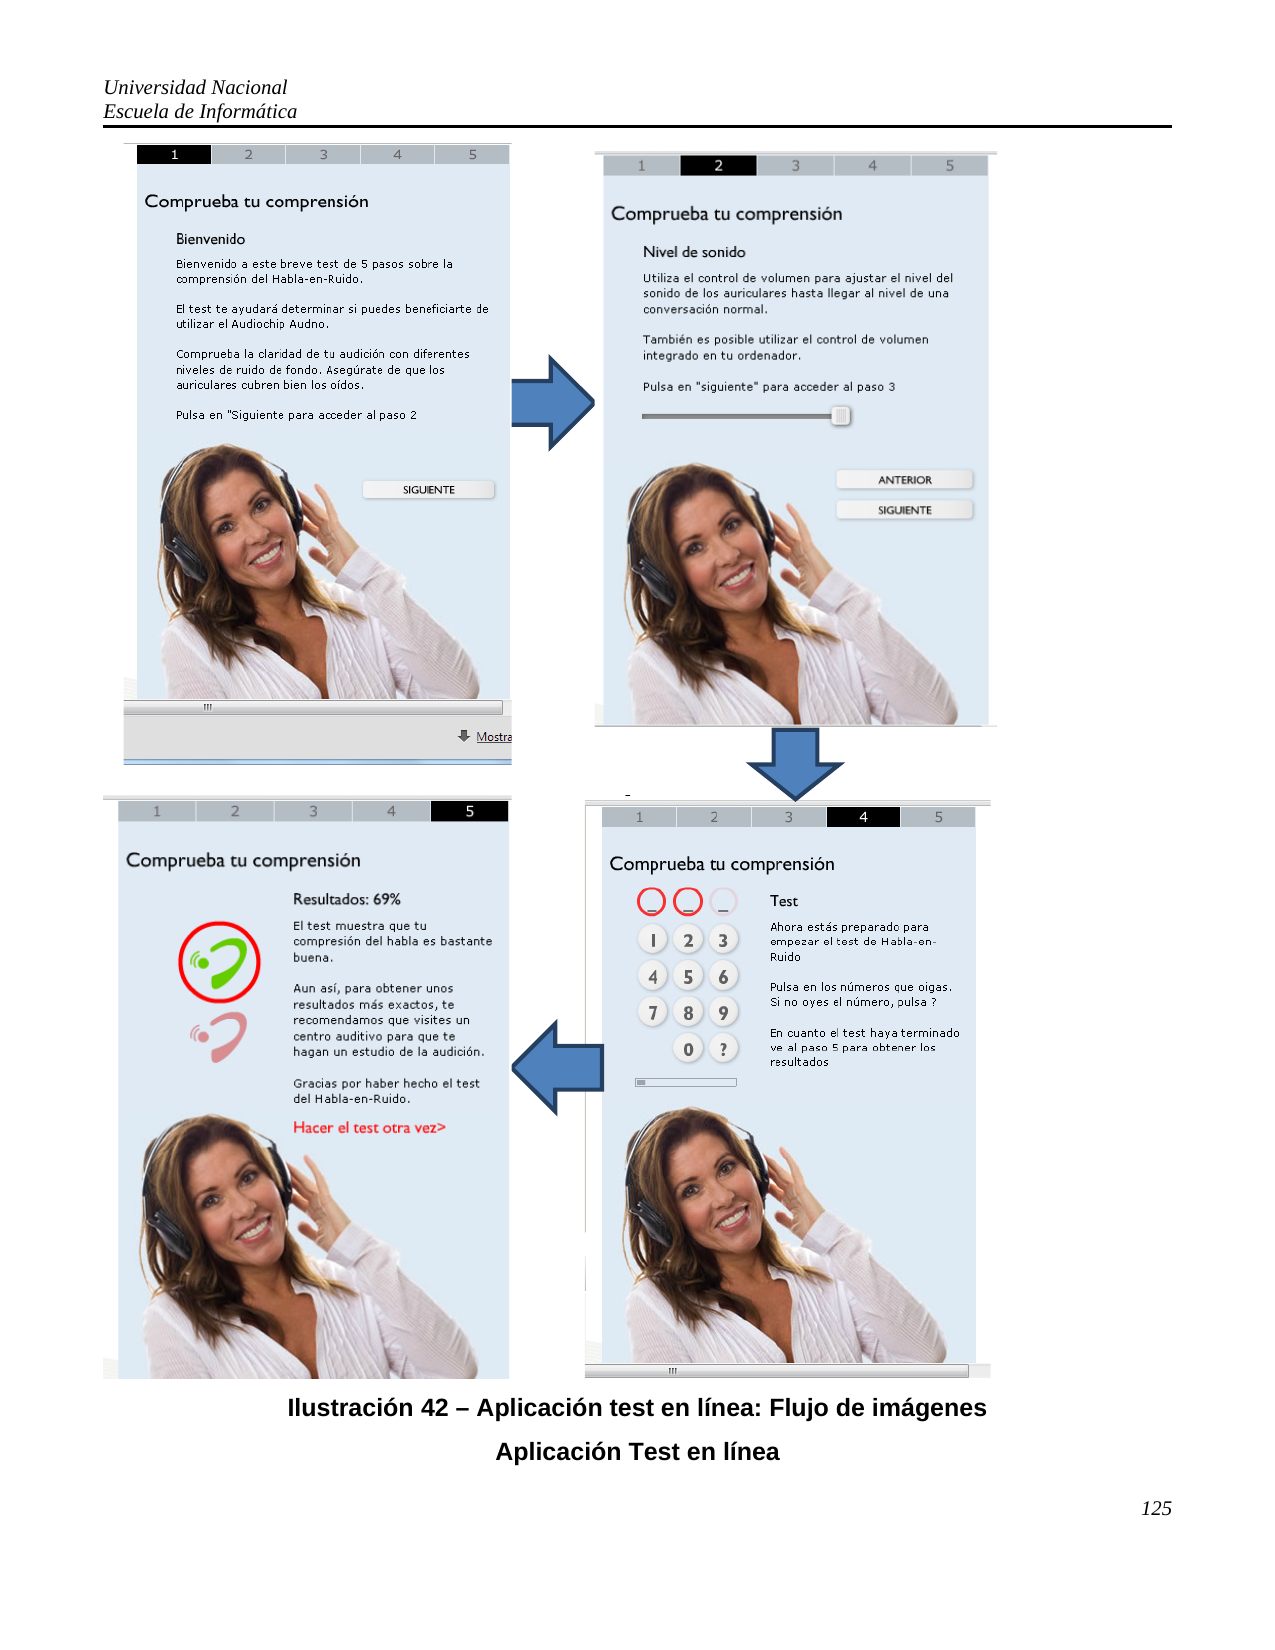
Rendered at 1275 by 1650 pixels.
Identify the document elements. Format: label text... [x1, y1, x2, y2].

text Aplicación Test en línea [103, 1436, 1172, 1465]
picture [123, 143, 512, 765]
picture [103, 795, 512, 1379]
text Ilustración 42 – Aplicación test en línea: Flujo de imágenes [103, 1393, 1172, 1422]
picture [594, 151, 998, 727]
picture [584, 795, 991, 1378]
